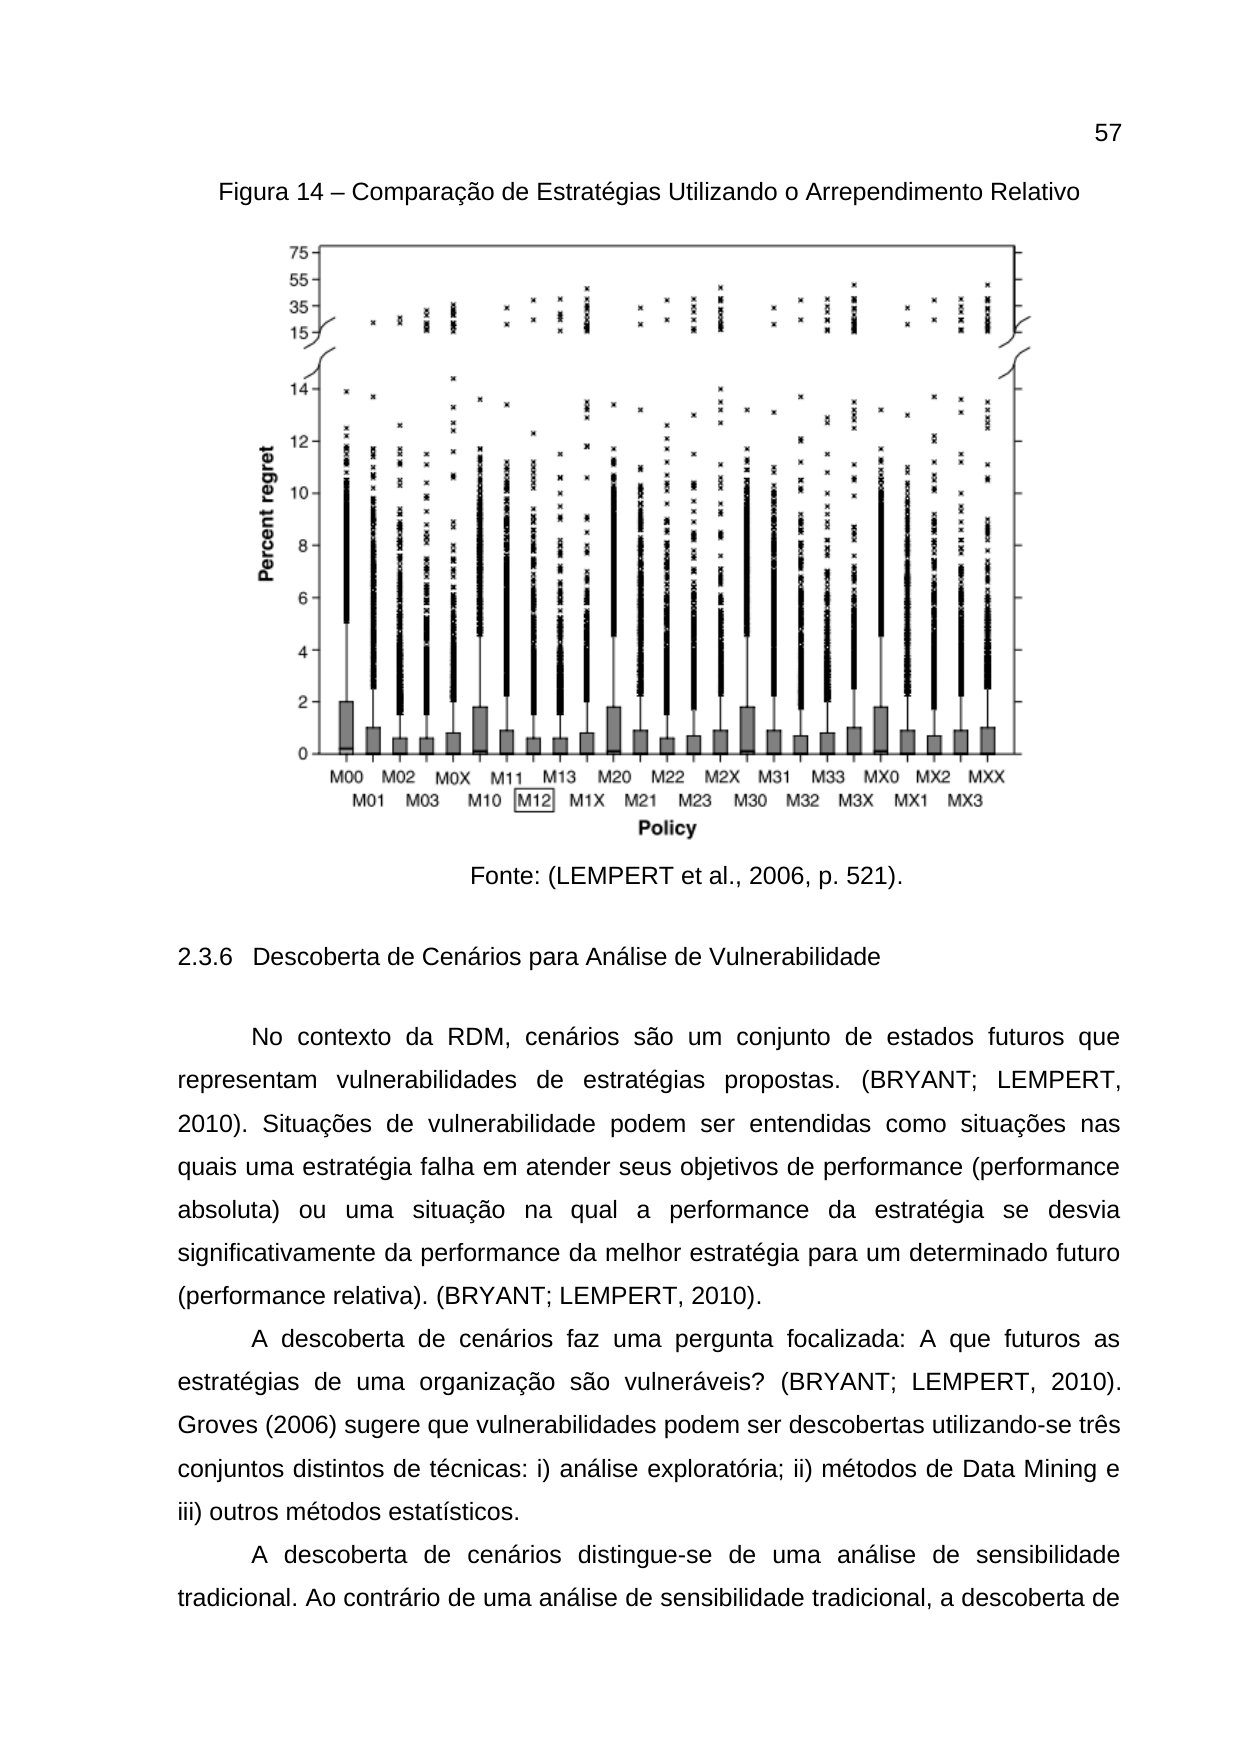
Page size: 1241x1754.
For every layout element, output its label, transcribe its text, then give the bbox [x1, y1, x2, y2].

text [177, 1540, 1122, 1612]
subtitle Descoberta de Cenários para Análise de Vulnerabilidade [177, 942, 1122, 971]
picture [251, 232, 1040, 847]
text A descoberta de cenários faz uma pergunta focalizada: A que futuros as estratégias de uma organização são vulneráveis? (BRYANT; LEMPERT, 2010). Groves (2006) sugere que vulnerabilidades podem ser descobertas utilizando-se três conjuntos distintos de técnicas: i) análise exploratória; ii) métodos de Data Mining e iii) outros métodos estatísticos. [177, 1324, 1122, 1526]
text Fonte: (LEMPERT et al., 2006, p. 521). [177, 861, 1122, 890]
text No contexto da RDM, cenários são um conjunto de estados futuros que representam vulnerabilidades de estratégias propostas. (BRYANT; LEMPERT, 2010). Situações de vulnerabilidade podem ser entendidas como situações nas quais uma estratégia falha em atender seus objetivos de performance (performance absoluta) ou uma situação na qual a performance da estratégia se desvia significativamente da performance da melhor estratégia para um determinado futuro (performance relativa). (BRYANT; LEMPERT, 2010). [177, 1022, 1122, 1310]
